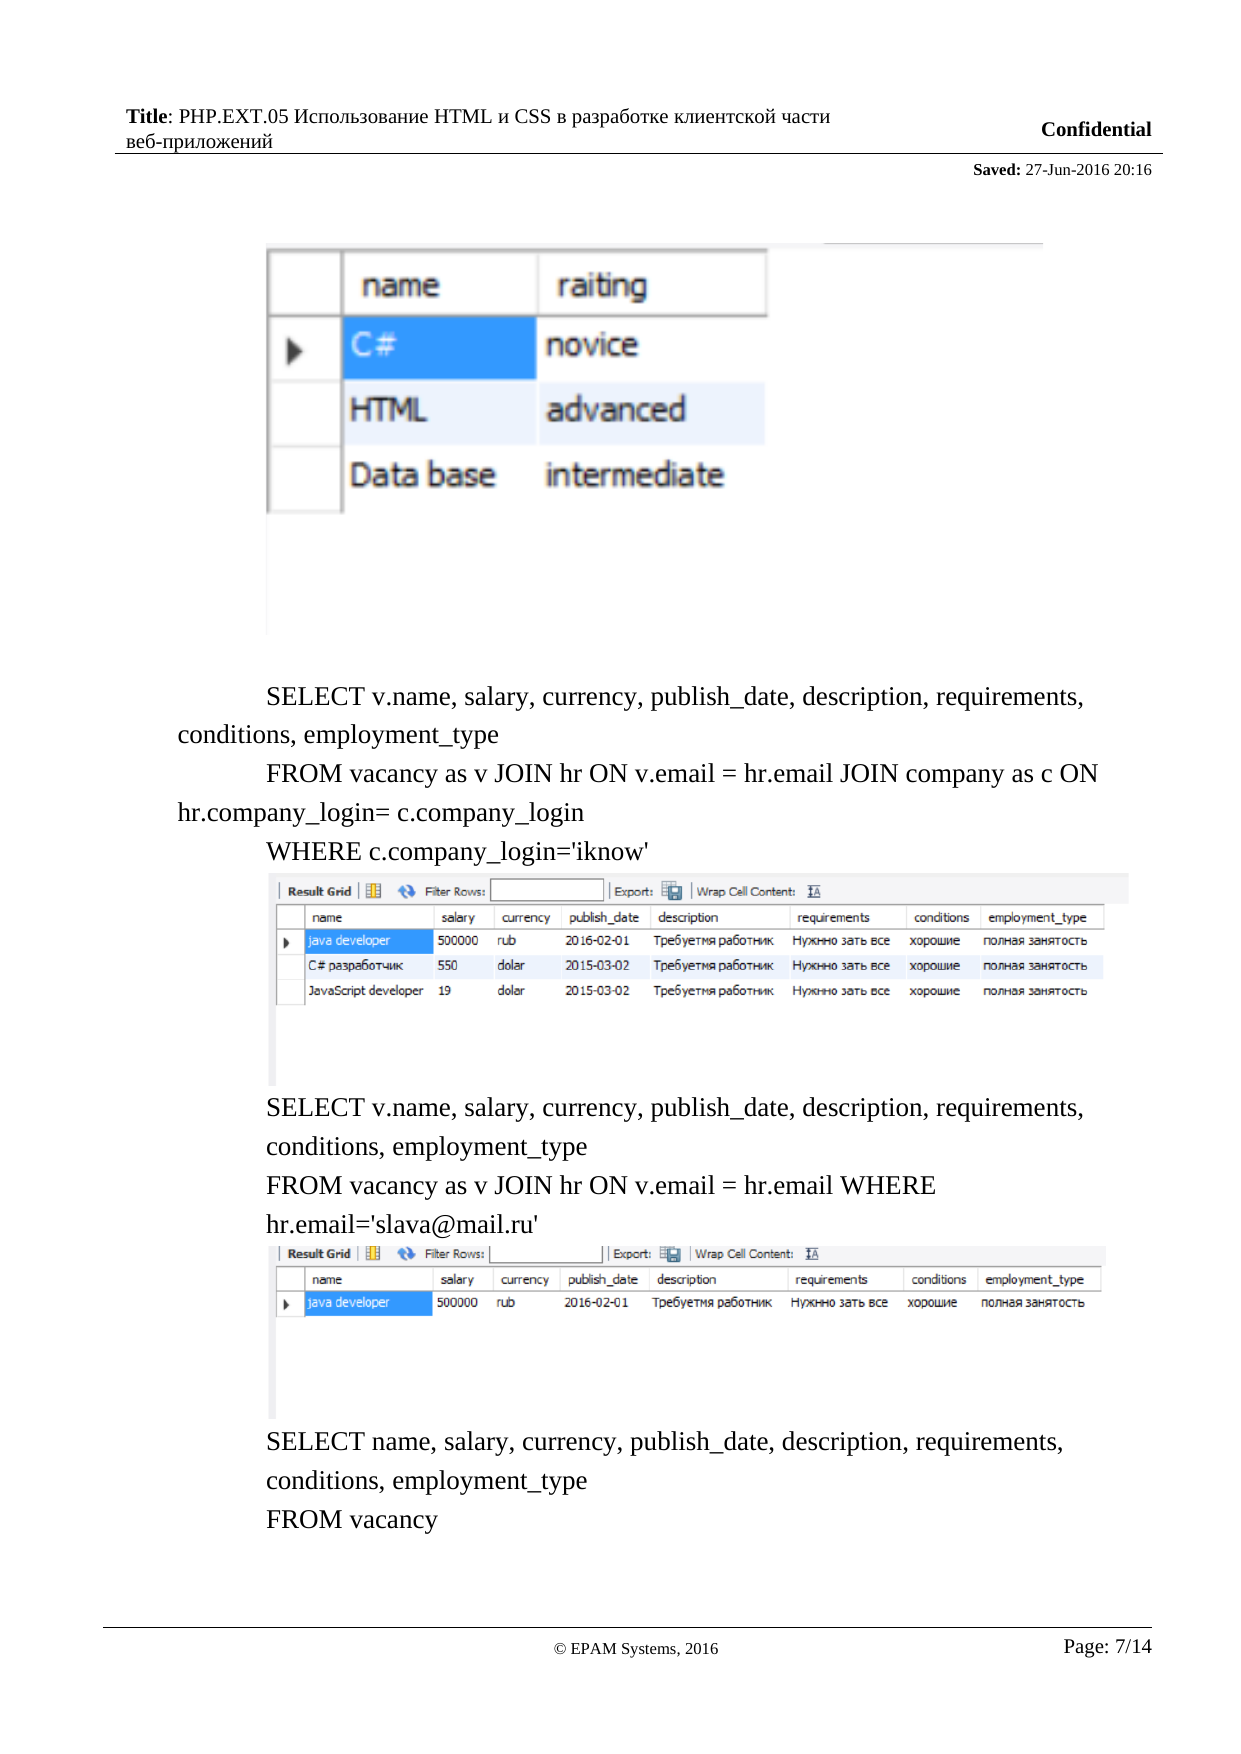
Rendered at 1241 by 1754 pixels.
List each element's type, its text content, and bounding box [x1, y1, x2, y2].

text SELECT v.name, salary, currency, publish_date, description, requirements, conditions, employment_type [177, 680, 1152, 750]
text FROM vacancy as v JOIN hr ON v.email = hr.email JOIN company as c ON hr.company_login= c.company_login [177, 757, 1152, 827]
list FROM vacancy as v JOIN hr ON v.email = hr.email WHERE hr.email='slava@mail.ru' [266, 1169, 1152, 1239]
text WHERE c.company_login='iknow' [177, 835, 1152, 866]
picture [265, 873, 1129, 1086]
list SELECT v.name, salary, currency, publish_date, description, requirements, conditions, employment_type [266, 1091, 1152, 1161]
picture [265, 1246, 1106, 1419]
picture [265, 243, 1044, 635]
list SELECT name, salary, currency, publish_date, description, requirements, conditions, employment_type [266, 1425, 1152, 1495]
list FROM vacancy [266, 1503, 1152, 1534]
